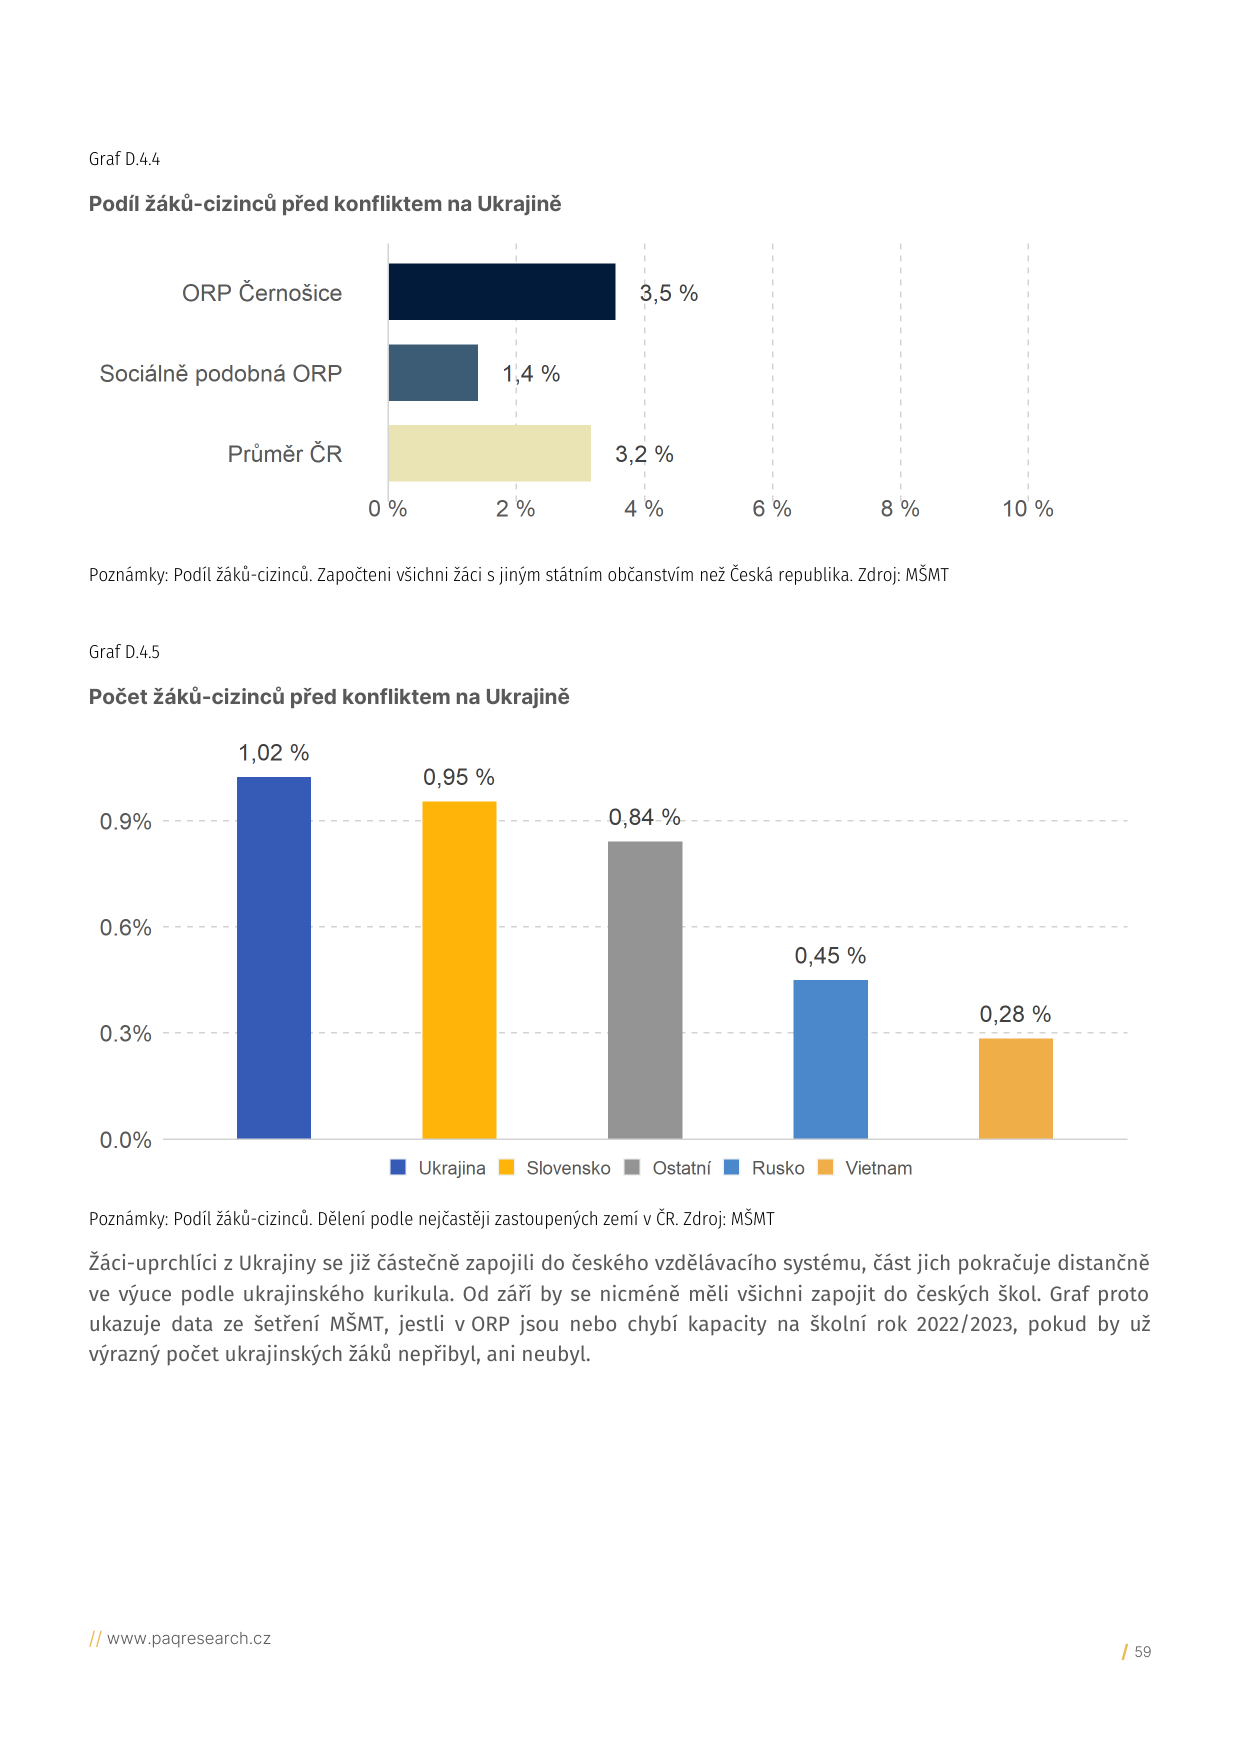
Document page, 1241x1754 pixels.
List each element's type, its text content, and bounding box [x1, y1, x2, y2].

text Poznámky: Podíl žáků-cizinců. Dělení podle nejčastěji zastoupených zemí v ČR. Zdroj: MŠMT [89, 1208, 1152, 1230]
picture [88, 709, 1139, 1191]
text Poznámky: Podíl žáků-cizinců. Započteni všichni žáci s jiným státním občanstvím než Česká republika. Zdroj: MŠMT [89, 564, 1152, 587]
text Počet žáků-cizinců před konfliktem na Ukrajině [89, 679, 1152, 709]
text Graf D.4.5 [89, 641, 1152, 663]
picture [88, 216, 1139, 548]
text Podíl žáků-cizinců před konfliktem na Ukrajině [89, 186, 1152, 216]
text Graf D.4.4 [89, 148, 1152, 170]
text Žáci-uprchlíci z Ukrajiny se již částečně zapojili do českého vzdělávacího systému, část jich pokračuje distančně ve výuce podle ukrajinského kurikula. Od září by se nicméně měli všichni zapojit do českých škol. Graf proto ukazuje data ze šetření MŠMT, jestli v ORP jsou nebo chybí kapacity na školní rok 2022/2023, pokud by už výrazný počet ukrajinských žáků nepřibyl, ani neubyl. [89, 1246, 1152, 1367]
